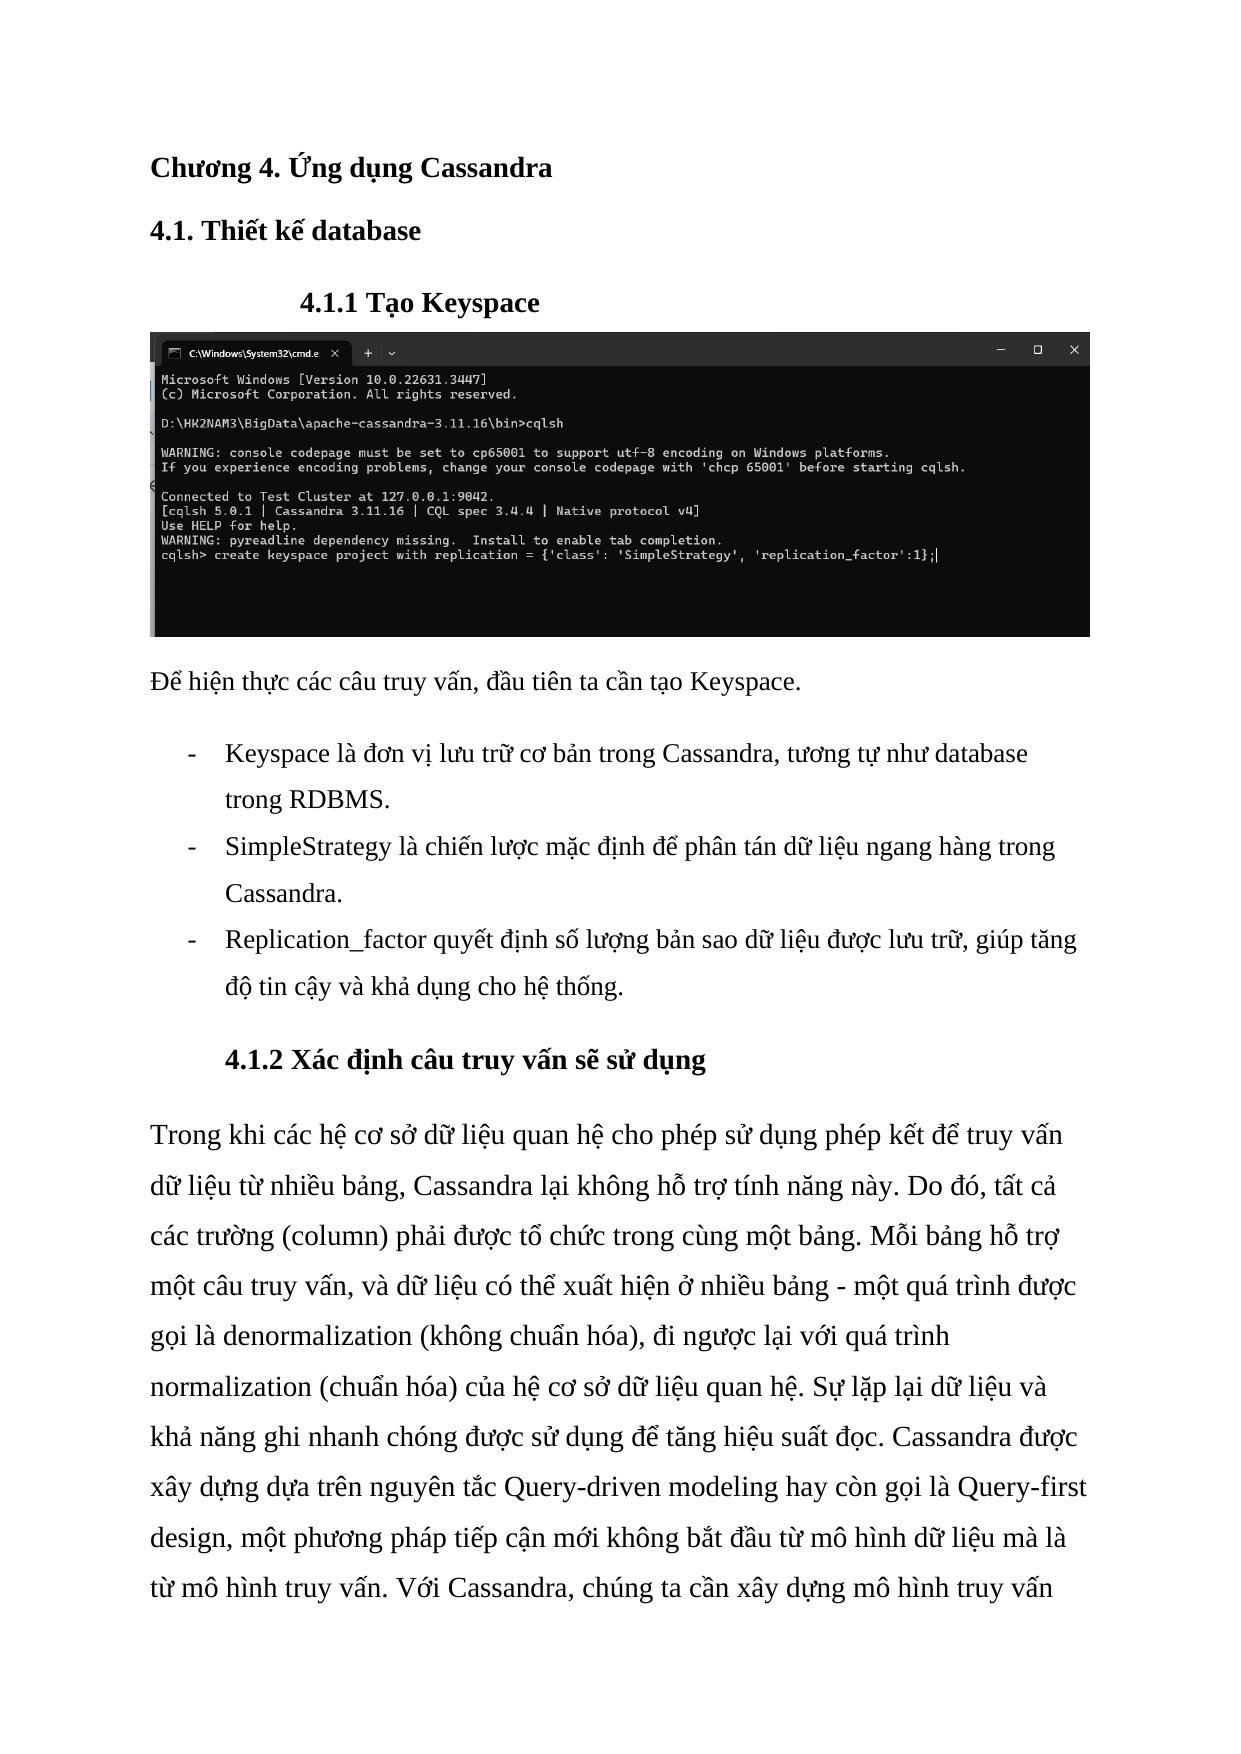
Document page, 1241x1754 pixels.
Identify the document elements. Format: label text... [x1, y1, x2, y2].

subtitle Chương 4. Ứng dụng Cassandra [150, 150, 1090, 183]
subtitle 4.1. Thiết kế database [150, 213, 1090, 247]
list Replication_factor quyết định số lượng bản sao dữ liệu được lưu trữ, giúp tăng độ tin cậy và khả dụng cho hệ thống. [187, 924, 1090, 1001]
picture [150, 332, 1090, 637]
subtitle 4.1.1 Tạo Keyspace [150, 285, 1090, 319]
list Keyspace là đơn vị lưu trữ cơ bản trong Cassandra, tương tự như database trong RDBMS. [187, 737, 1090, 815]
text Để hiện thực các câu truy vấn, đầu tiên ta cần tạo Keyspace. [150, 665, 1090, 696]
list SimpleStrategy là chiến lược mặc định để phân tán dữ liệu ngang hàng trong Cassandra. [187, 830, 1090, 908]
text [150, 1117, 1090, 1604]
subtitle 4.1.2 Xác định câu truy vấn sẽ sử dụng [150, 1042, 1090, 1076]
